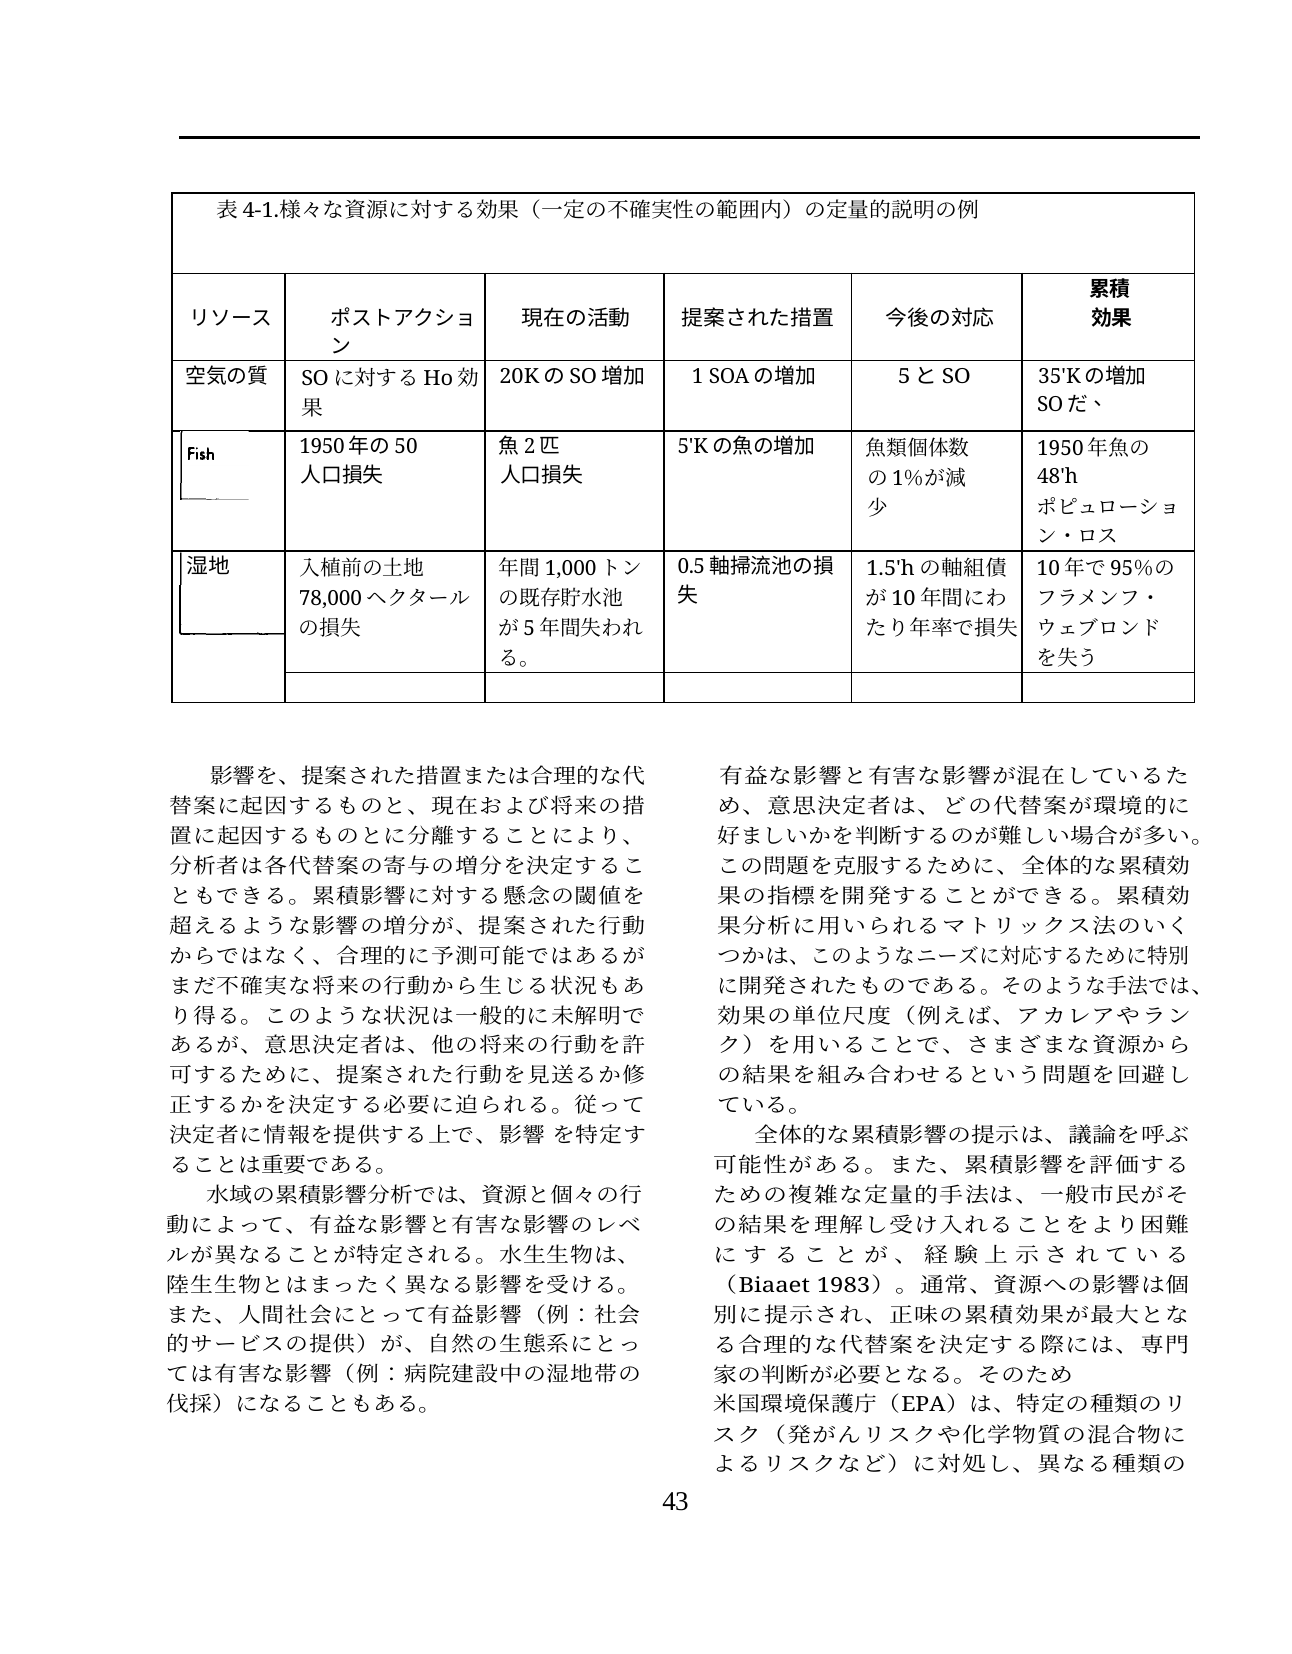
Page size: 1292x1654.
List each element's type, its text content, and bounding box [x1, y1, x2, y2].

table_cell [665, 673, 851, 701]
table_cell 現在の活動 [486, 274, 663, 359]
table_cell [486, 673, 663, 701]
table_cell リソース [173, 274, 284, 359]
table_cell SOに対するHo効果 [286, 361, 484, 430]
table_cell 空気の質 [173, 361, 284, 430]
table_cell [852, 673, 1021, 701]
table_cell 今後の対応 [852, 274, 1021, 359]
table_cell 年間1,000トンの既存貯水池が5年間失われる。 [486, 552, 663, 671]
table_cell 0.5軸掃流池の損失 [665, 552, 851, 671]
text 米国環境保護庁（EPA）は、特定の種類のリスク（発がんリスクや化学物質の混合物によるリスクなど）に対処し、異なる種類のリスクを比較するためのガイドラインを策定した（U.S. EPA 1993）。 [712, 1388, 1187, 1478]
table_cell ポストアクション [286, 274, 484, 359]
table_cell 20KのSO増加 [486, 361, 663, 430]
text 全体的な累積影響の提示は、議論を呼ぶ可能性がある。また、累積影響を評価するための複雑な定量的手法は、一般市民がその結果を理解し受け入れることをより困難にすることが、経験上示されている（Biaaet 1983）。通常、資源への影響は個別に提示され、正味の累積効果が最大となる合理的な代替案を決定する際には、専門家の判断が必要となる。そのため [714, 1119, 1190, 1388]
table_cell 1.5'hの軸組債が10年間にわたり年率で損失 [852, 552, 1021, 671]
table_cell 5'Kの魚の増加 [665, 432, 851, 550]
table_header 表4-1.様々な資源に対する効果（一定の不確実性の範囲内）の定量的説明の例 [173, 194, 1194, 273]
table_cell 1 SOAの増加 [665, 361, 851, 430]
table_cell 1950年魚の48'h ポピュローション・ロス [1023, 432, 1194, 550]
table_cell 魚2匹 人口損失 [486, 432, 663, 550]
table_cell 魚類個体数の1％が減少 [852, 432, 1021, 550]
table_cell 入植前の土地78,000ヘクタールの損失 [286, 552, 484, 671]
table_cell 35'Kの増加 SOだ、 [1023, 361, 1194, 430]
table_cell 5とSO [852, 361, 1021, 430]
table_cell 湿地 [173, 552, 284, 701]
table_cell 累積 効果 [1023, 274, 1194, 359]
table_cell 1950年の50 人口損失 [286, 432, 484, 550]
table_cell [286, 673, 484, 701]
table_cell 提案された措置 [665, 274, 851, 359]
text 有益な影響と有害な影響が混在しているため、意思決定者は、どの代替案が環境的に好ましいかを判断するのが難しい場合が多い。この問題を克服するために、全体的な累積効果の指標を開発することができる。累積効果分析に用いられるマトリックス法のいくつかは、このようなニーズに対応するために特別に開発されたものである。そのような手法では、効果の単位尺度（例えば、アカレアやランク）を用いることで、さまざまな資源からの結果を組み合わせるという問題を回避している。 [717, 760, 1191, 1119]
table_cell [173, 432, 284, 550]
table_cell 10年で95％のフラメンフ・ウェブロンドを失う [1023, 552, 1194, 671]
picture [180, 431, 249, 500]
table_cell [1023, 673, 1194, 701]
text 水域の累積影響分析では、資源と個々の行動によって、有益な影響と有害な影響のレベルが異なることが特定される。水生生物は、陸生生物とはまったく異なる影響を受ける。また、人間社会にとって有益影響（例：社会的サービスの提供）が、自然の生態系にとっては有害な影響（例：病院建設中の湿地帯の伐採）になることもある。 [167, 1178, 642, 1418]
text 影響を、提案された措置または合理的な代替案に起因するものと、現在および将来の措置に起因するものとに分離することにより、分析者は各代替案の寄与の増分を決定することもできる。累積影響に対する懸念の閾値を超えるような影響の増分が、提案された行動からではなく、合理的に予測可能ではあるが、まだ不確実な将来の行動から生じる状況もあり得る。このような状況は一般的に未解明であるが、意思決定者は、他の将来の行動を許可するために、提案された行動を見送るか修正するかを決定する必要に迫られる。従って、決定者に情報を提供する上で、影響 を特定することは重要である。 [169, 760, 647, 1178]
